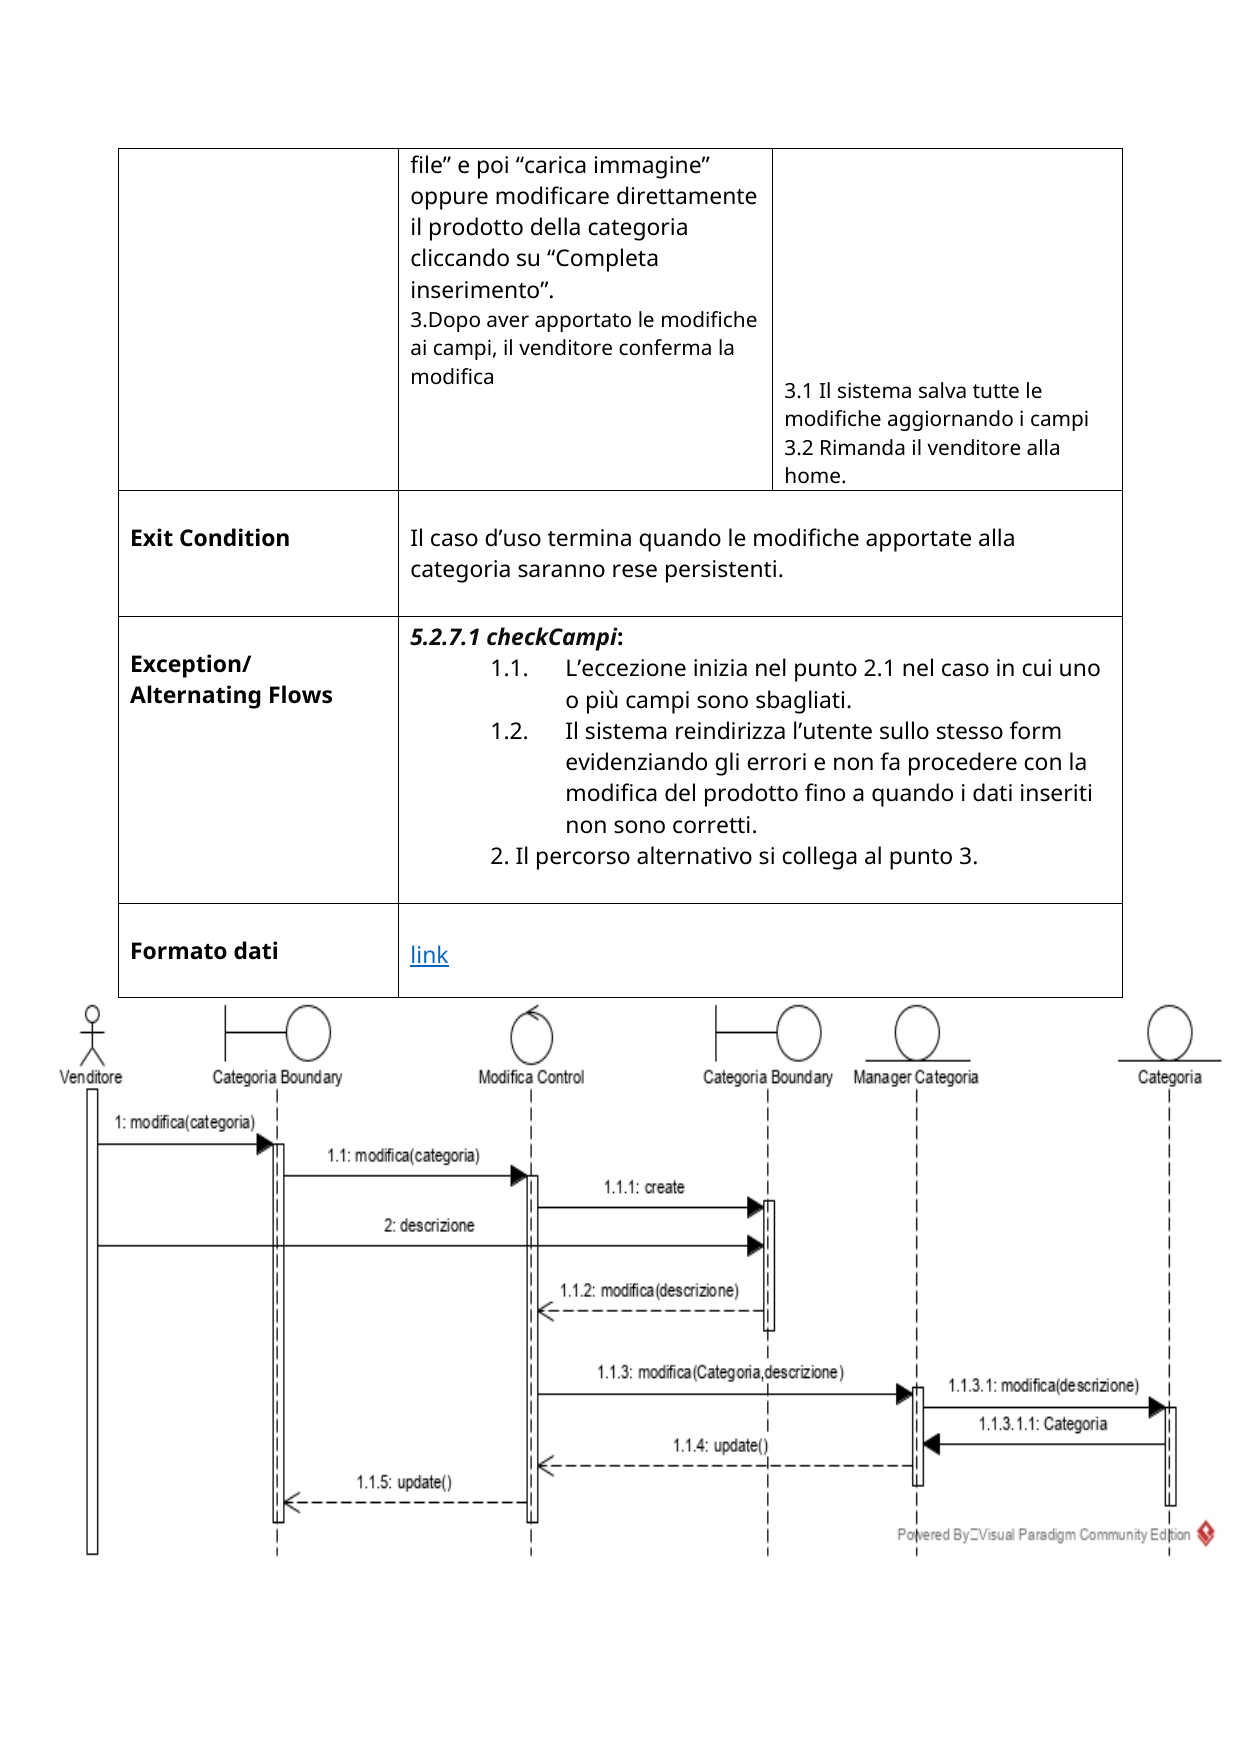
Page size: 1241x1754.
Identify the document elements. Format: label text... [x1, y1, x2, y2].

table_cell Exception/ Alternating Flows [119, 617, 398, 902]
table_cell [399, 149, 772, 490]
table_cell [773, 149, 1122, 490]
table_cell Il caso d’uso termina quando le modifiche apportate alla categoria saranno rese persistenti. [399, 491, 1122, 616]
picture [44, 1002, 1222, 1562]
table_cell 5.2.7.1 checkCampi: L’eccezione inizia nel punto 2.1 nel caso in cui uno o più campi sono sbagliati. Il sistema reindirizza l’utente sullo stesso form evidenziando gli errori e non fa procedere con la modifica del prodotto fino a quando i dati inseriti non sono corretti. 2. Il percorso alternativo si collega al punto 3. [399, 617, 1122, 902]
table_cell link [399, 904, 1122, 997]
table_cell Exit Condition [119, 491, 398, 616]
table_cell Formato dati [119, 904, 398, 997]
